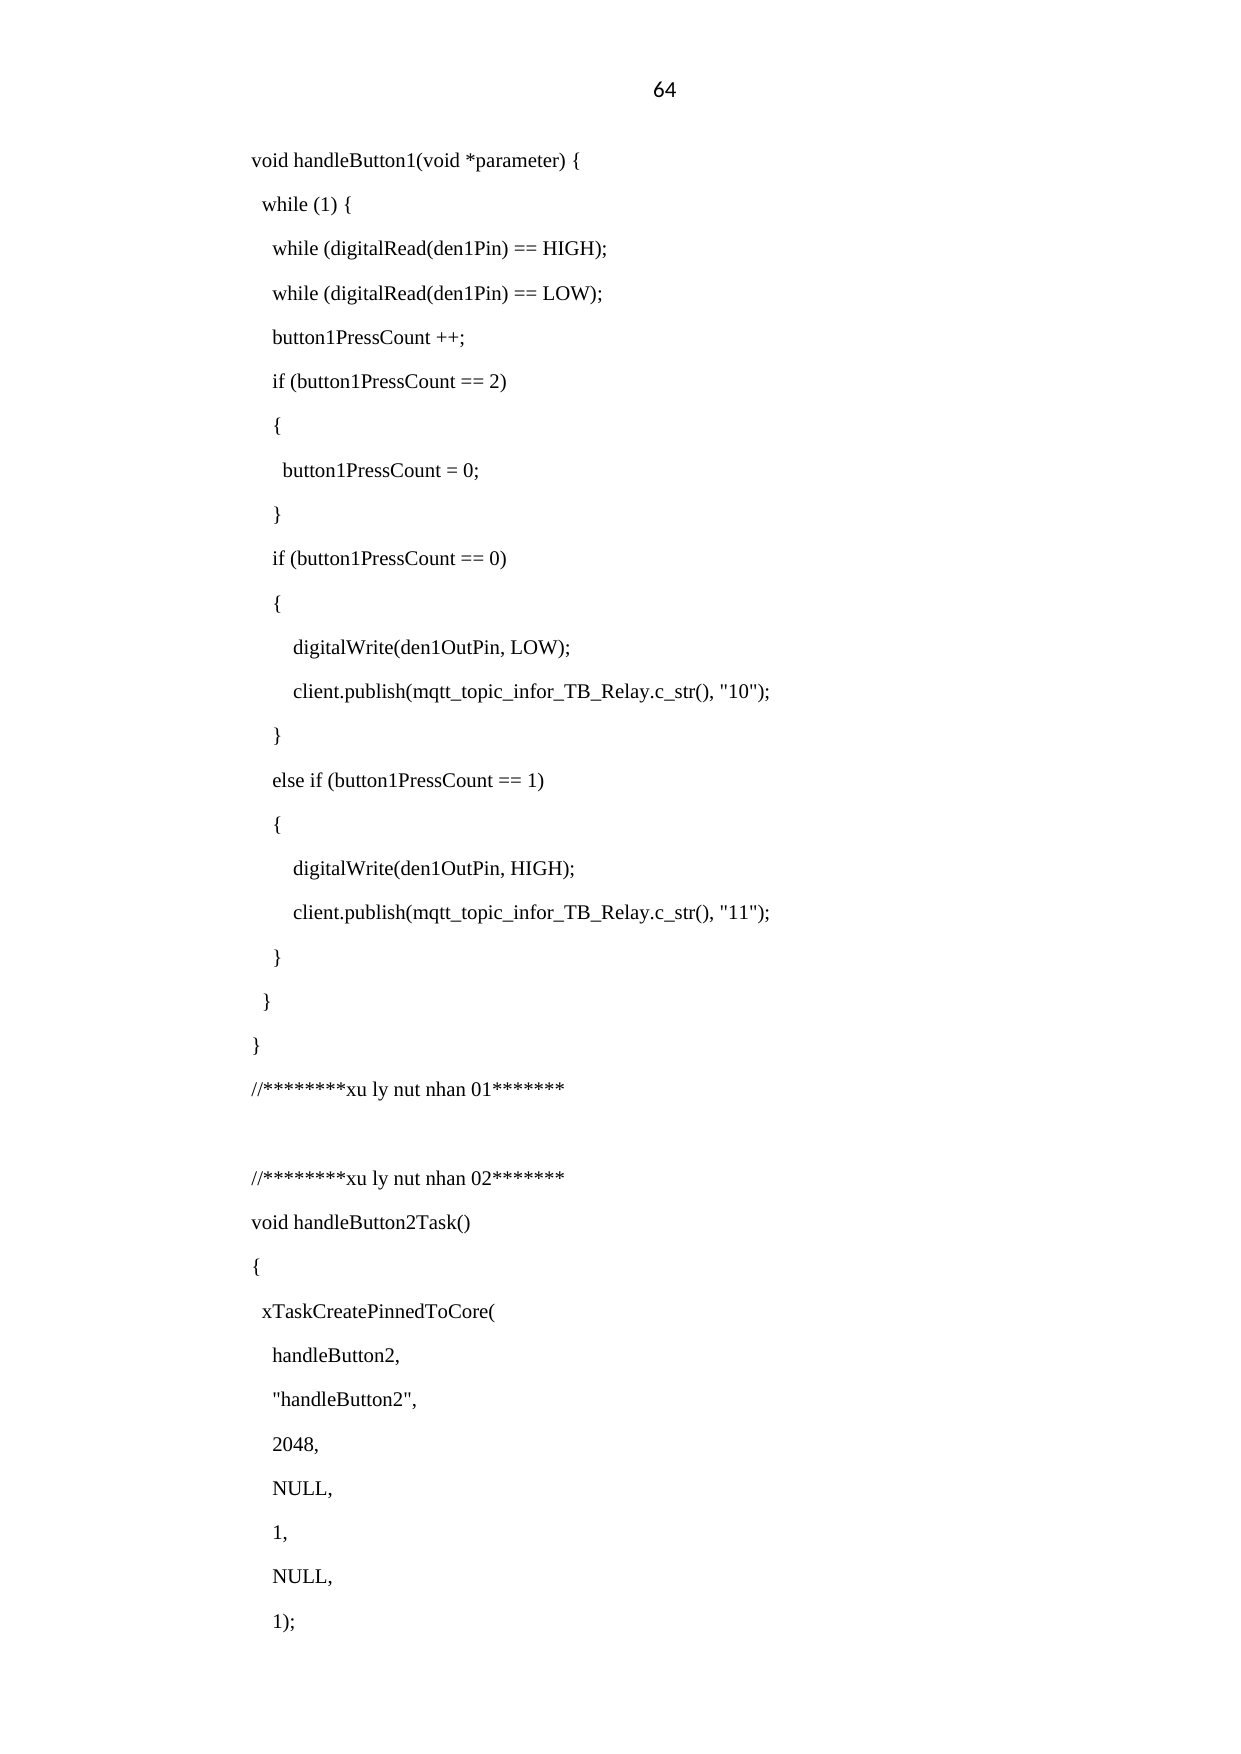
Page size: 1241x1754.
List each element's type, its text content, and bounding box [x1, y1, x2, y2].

text button1PressCount = 0; [207, 458, 1122, 482]
text } [207, 723, 1122, 747]
text client.publish(mqtt_topic_infor_TB_Relay.c_str(), "11"); [207, 900, 1122, 924]
text digitalWrite(den1OutPin, LOW); [207, 635, 1122, 659]
text { [207, 1254, 1122, 1278]
text if (button1PressCount == 0) [207, 546, 1122, 570]
text 1, [207, 1520, 1122, 1544]
text if (button1PressCount == 2) [207, 369, 1122, 393]
text } [207, 502, 1122, 526]
text NULL, [207, 1476, 1122, 1500]
text button1PressCount ++; [207, 325, 1122, 349]
text xTaskCreatePinnedToCore( [207, 1299, 1122, 1323]
text } [207, 1033, 1122, 1057]
text //********xu ly nut nhan 01******* [207, 1077, 1122, 1101]
text while (1) { [207, 192, 1122, 216]
text } [207, 989, 1122, 1013]
text handleButton2, [207, 1343, 1122, 1367]
text else if (button1PressCount == 1) [207, 767, 1122, 792]
text //********xu ly nut nhan 02******* [207, 1166, 1122, 1190]
text "handleButton2", [207, 1387, 1122, 1411]
text { [207, 590, 1122, 614]
text void handleButton2Task() [207, 1210, 1122, 1234]
text client.publish(mqtt_topic_infor_TB_Relay.c_str(), "10"); [207, 679, 1122, 703]
text NULL, [207, 1564, 1122, 1588]
text while (digitalRead(den1Pin) == HIGH); [207, 236, 1122, 260]
text } [207, 944, 1122, 969]
text void handleButton1(void *parameter) { [207, 148, 1122, 172]
text { [207, 812, 1122, 836]
text 2048, [207, 1432, 1122, 1456]
text 1); [207, 1609, 1122, 1633]
text digitalWrite(den1OutPin, HIGH); [207, 856, 1122, 880]
text { [207, 413, 1122, 437]
text while (digitalRead(den1Pin) == LOW); [207, 281, 1122, 304]
